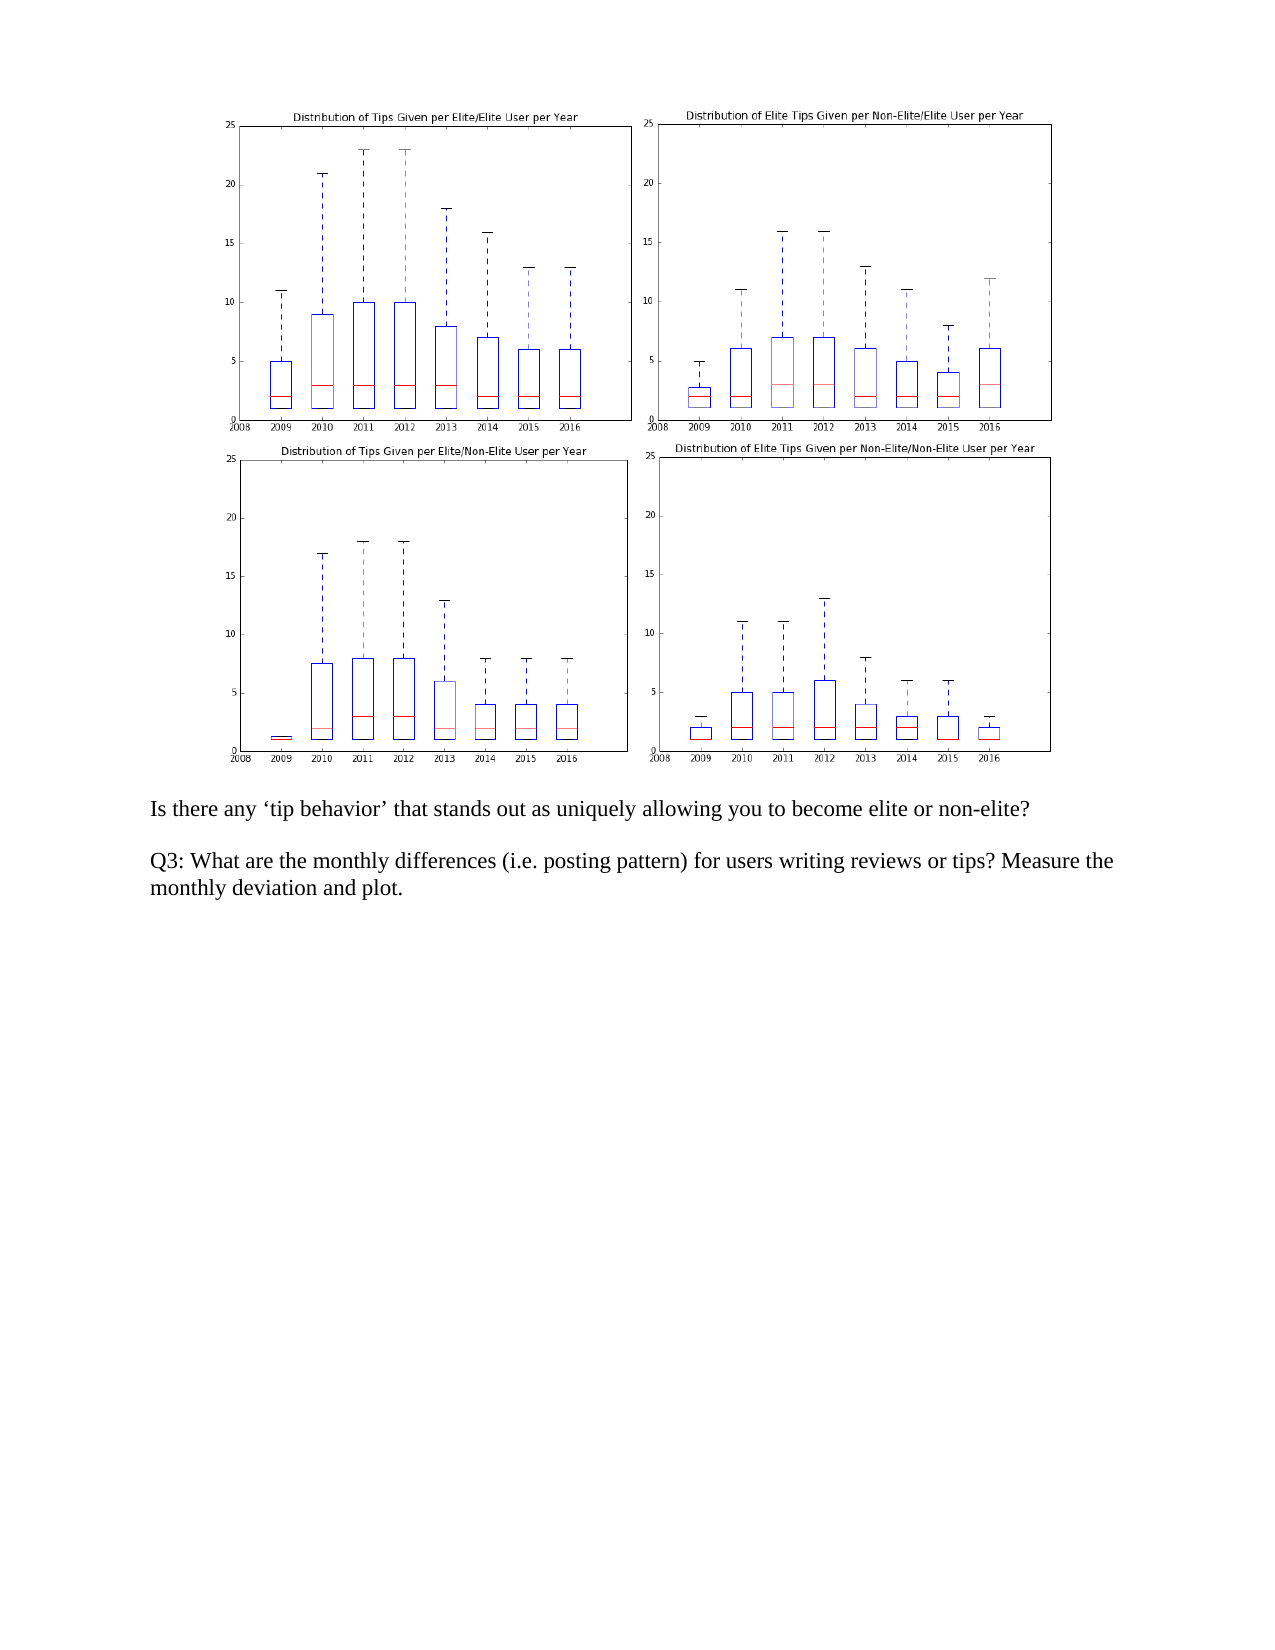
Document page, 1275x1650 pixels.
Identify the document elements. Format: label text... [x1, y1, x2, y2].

picture [218, 105, 1057, 769]
text Is there any ‘tip behavior’ that stands out as uniquely allowing you to become elite or non-elite? [150, 795, 1125, 821]
text Q3: What are the monthly differences (i.e. posting pattern) for users writing reviews or tips? Measure the monthly deviation and plot. [150, 848, 1125, 900]
picture [219, 441, 633, 769]
